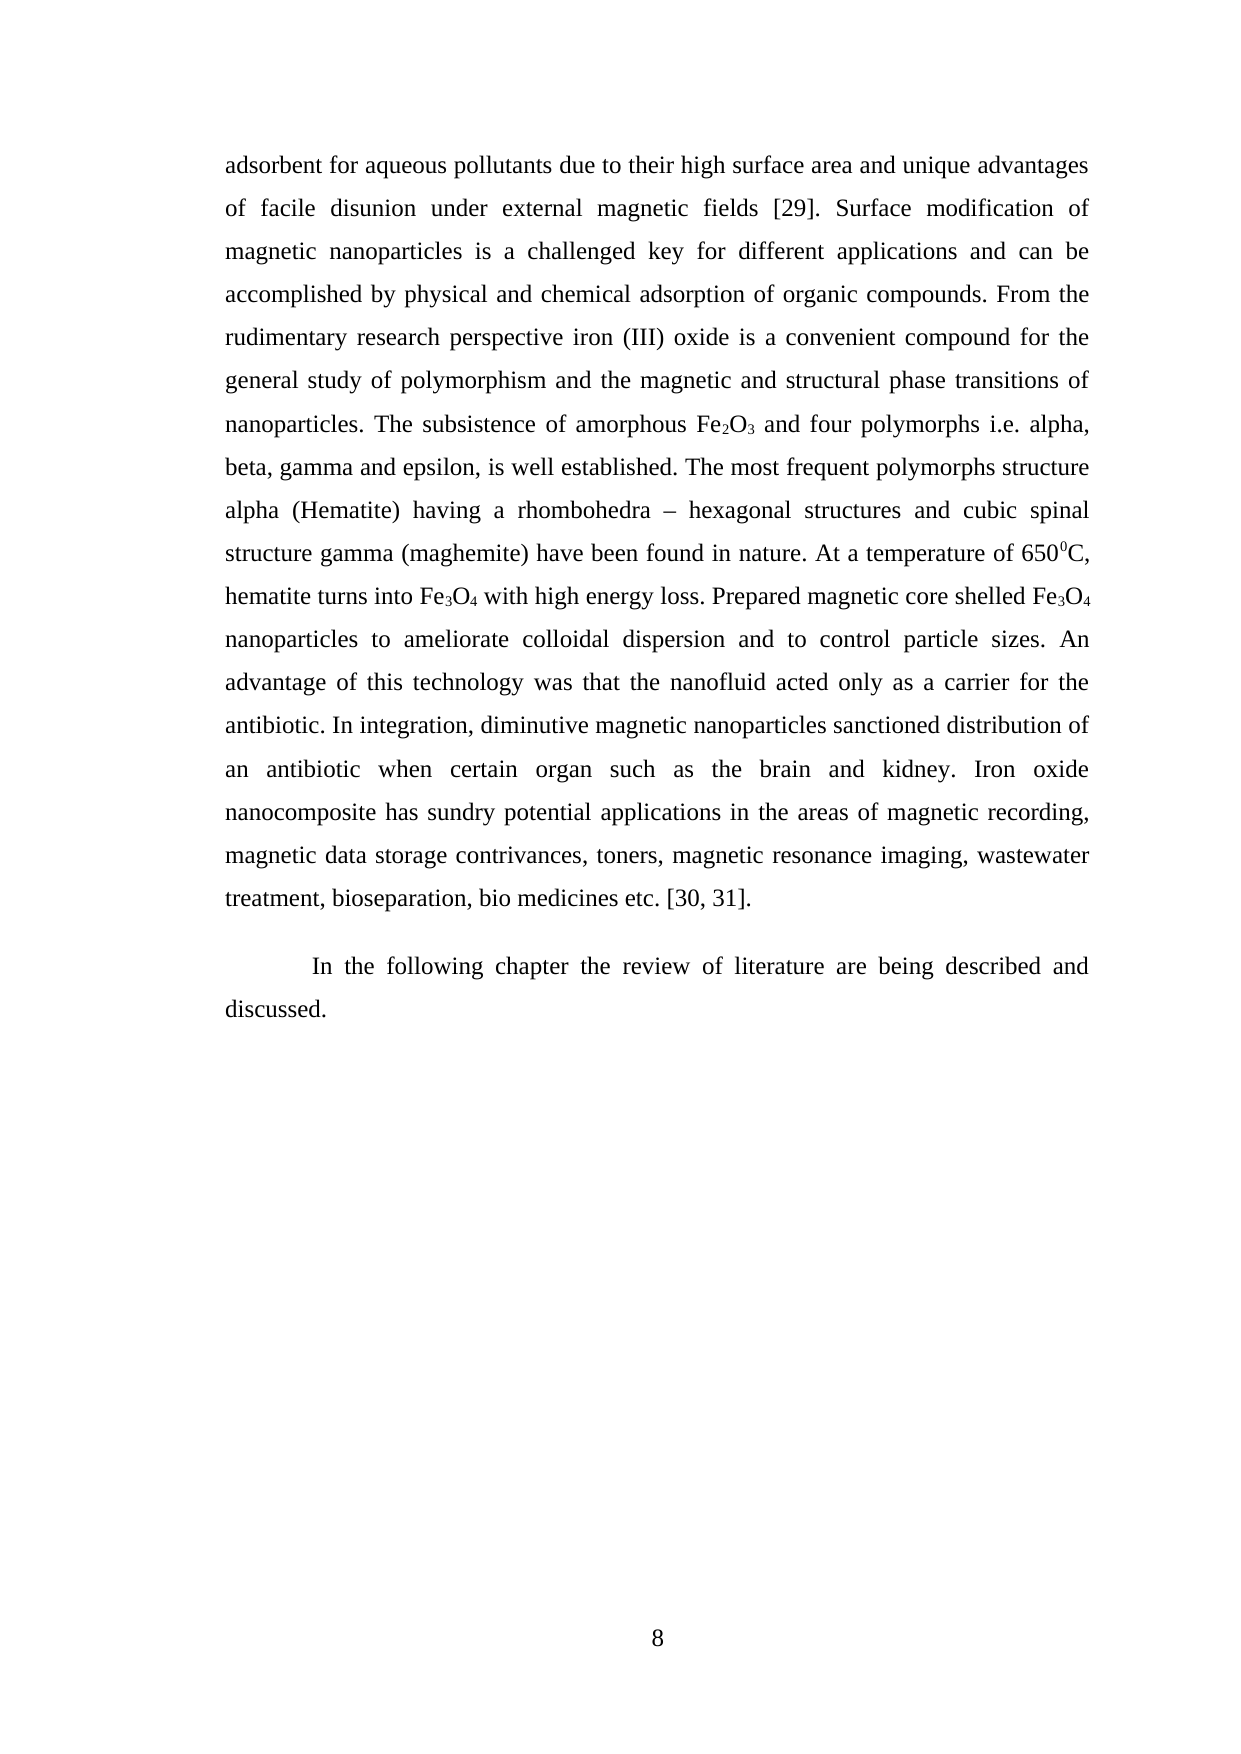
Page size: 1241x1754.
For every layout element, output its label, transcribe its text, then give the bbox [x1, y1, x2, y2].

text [225, 150, 1090, 912]
text In the following chapter the review of literature are being described and discussed. [225, 951, 1090, 1023]
